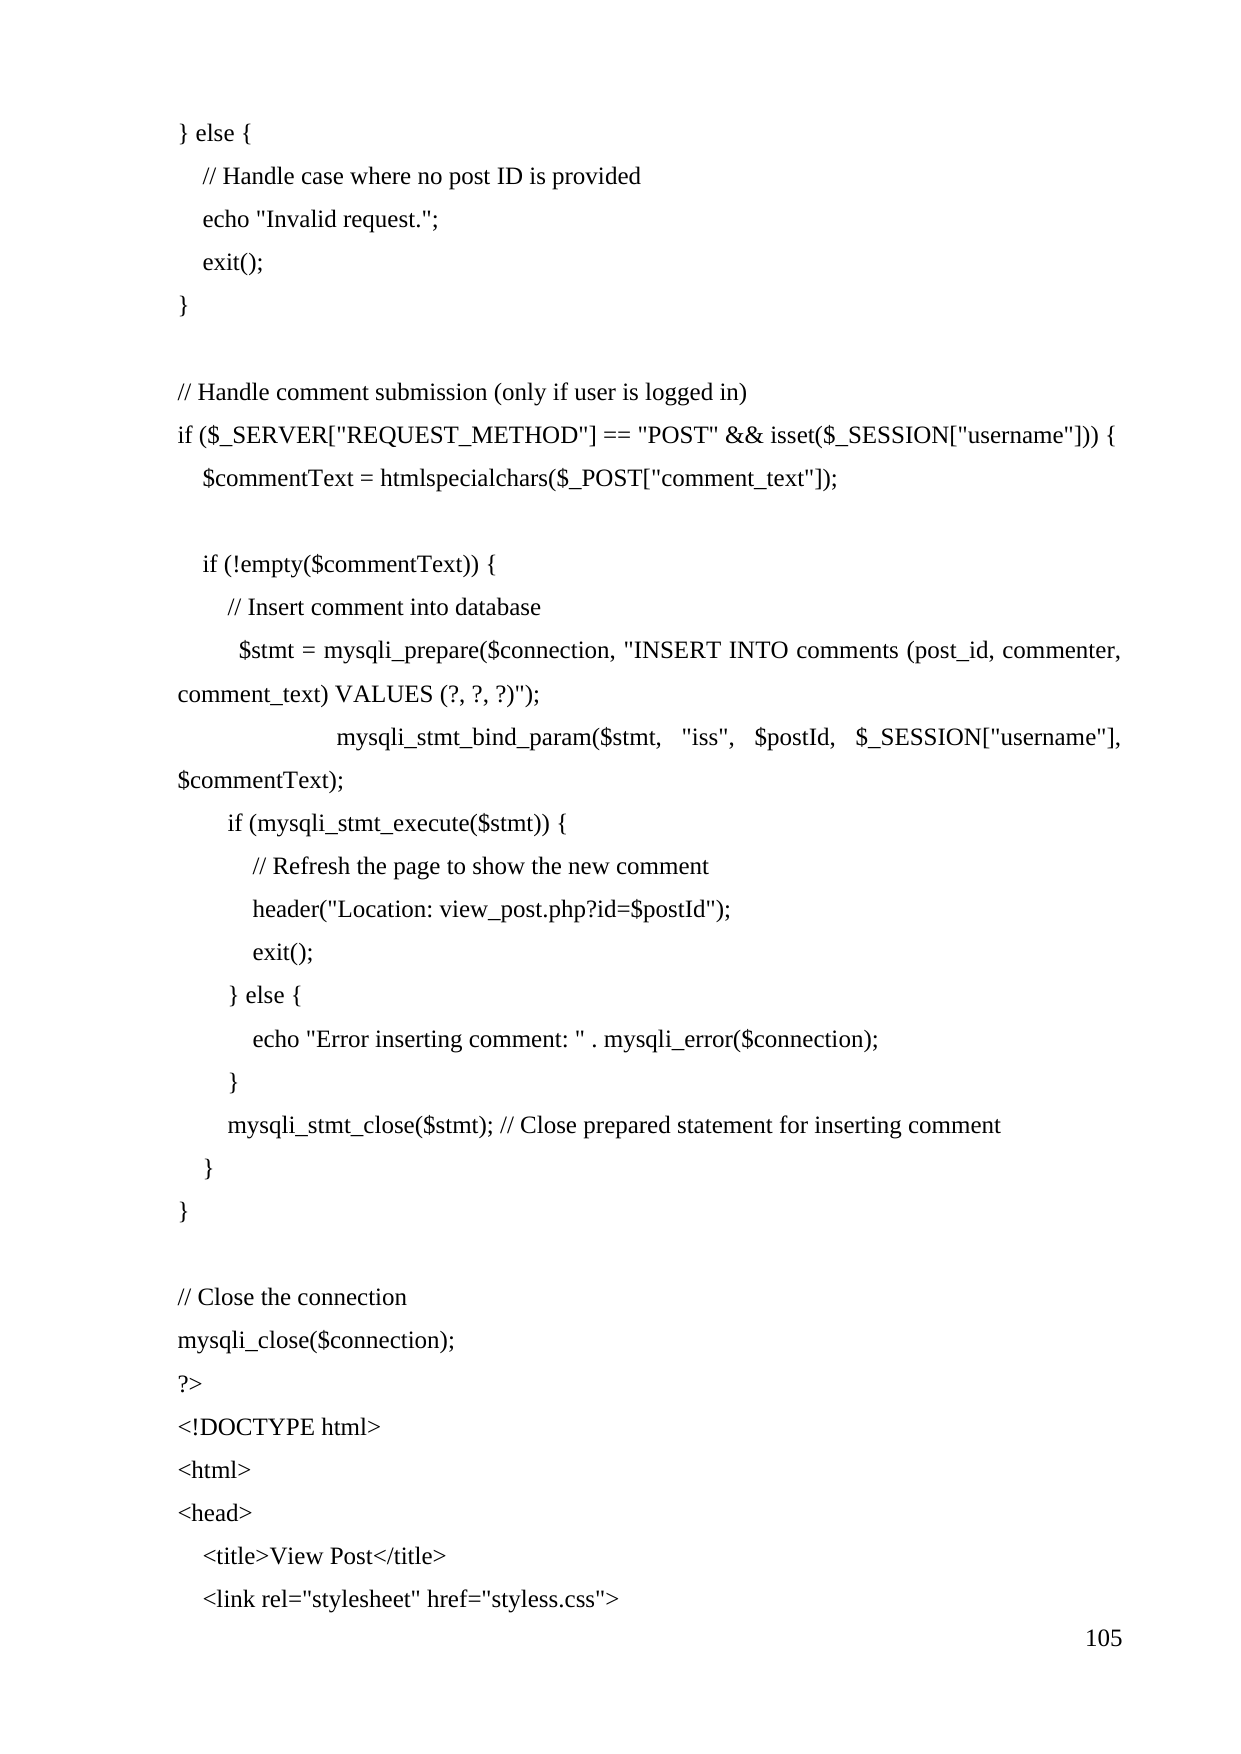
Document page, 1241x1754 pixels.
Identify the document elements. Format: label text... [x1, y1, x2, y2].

text // Insert comment into database [177, 592, 1122, 621]
text if ($_SERVER["REQUEST_METHOD"] == "POST" && isset($_SESSION["username"])) { [177, 420, 1122, 449]
text // Handle case where no post ID is provided [177, 161, 1122, 190]
text echo "Error inserting comment: " . mysqli_error($connection); [177, 1024, 1122, 1052]
text exit(); [177, 247, 1122, 276]
text if (mysqli_stmt_execute($stmt)) { [177, 808, 1122, 837]
text if (!empty($commentText)) { [177, 549, 1122, 578]
text <html> [177, 1455, 1122, 1484]
text // Refresh the page to show the new comment [177, 851, 1122, 880]
text // Close the connection [177, 1282, 1122, 1311]
text mysqli_stmt_bind_param($stmt, "iss", $postId, $_SESSION["username"], $commentText); [177, 722, 1122, 794]
text mysqli_close($connection); [177, 1326, 1122, 1354]
text mysqli_stmt_close($stmt); // Close prepared statement for inserting comment [177, 1110, 1122, 1139]
text <title>View Post</title> [177, 1541, 1122, 1570]
text <!DOCTYPE html> [177, 1412, 1122, 1441]
text exit(); [177, 937, 1122, 966]
text } else { [177, 981, 1122, 1009]
text $stmt = mysqli_prepare($connection, "INSERT INTO comments (post_id, commenter, comment_text) VALUES (?, ?, ?)"); [177, 636, 1122, 707]
text // Handle comment submission (only if user is logged in) [177, 377, 1122, 406]
text } [177, 291, 1122, 319]
text } [177, 1153, 1122, 1182]
text header("Location: view_post.php?id=$postId"); [177, 894, 1122, 923]
text echo "Invalid request."; [177, 204, 1122, 233]
text $commentText = htmlspecialchars($_POST["comment_text"]); [177, 463, 1122, 492]
text } [177, 1196, 1122, 1225]
text ?> [177, 1369, 1122, 1397]
text <head> [177, 1498, 1122, 1527]
text } else { [177, 118, 1122, 147]
text <link rel="stylesheet" href="styless.css"> [177, 1584, 1122, 1613]
text } [177, 1067, 1122, 1096]
